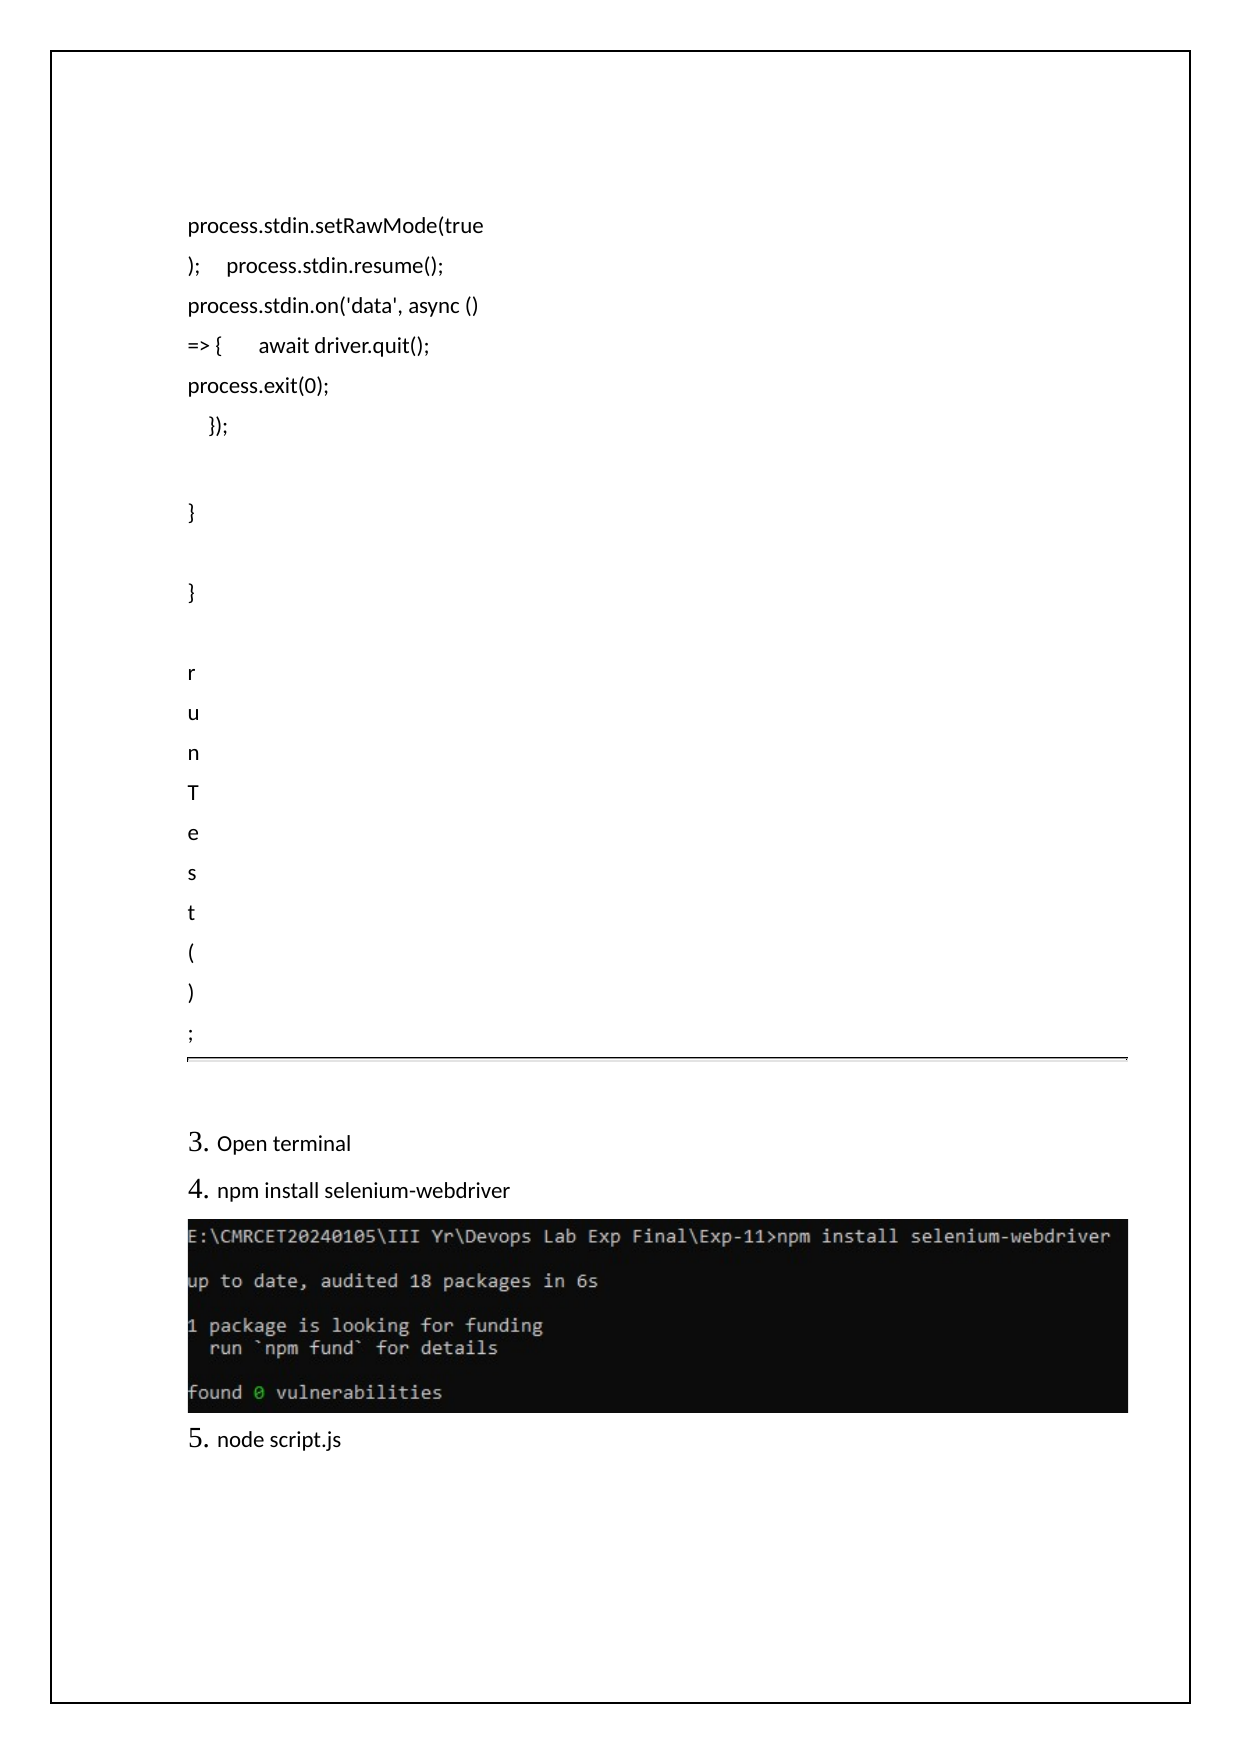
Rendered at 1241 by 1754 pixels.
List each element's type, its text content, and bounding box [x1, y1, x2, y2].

list node script.js [188, 1420, 1090, 1453]
picture [187, 1219, 1129, 1413]
list npm install selenium-webdriver [188, 1172, 1090, 1205]
text }); [187, 411, 1090, 439]
list Open terminal [188, 1124, 1090, 1157]
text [187, 211, 485, 399]
